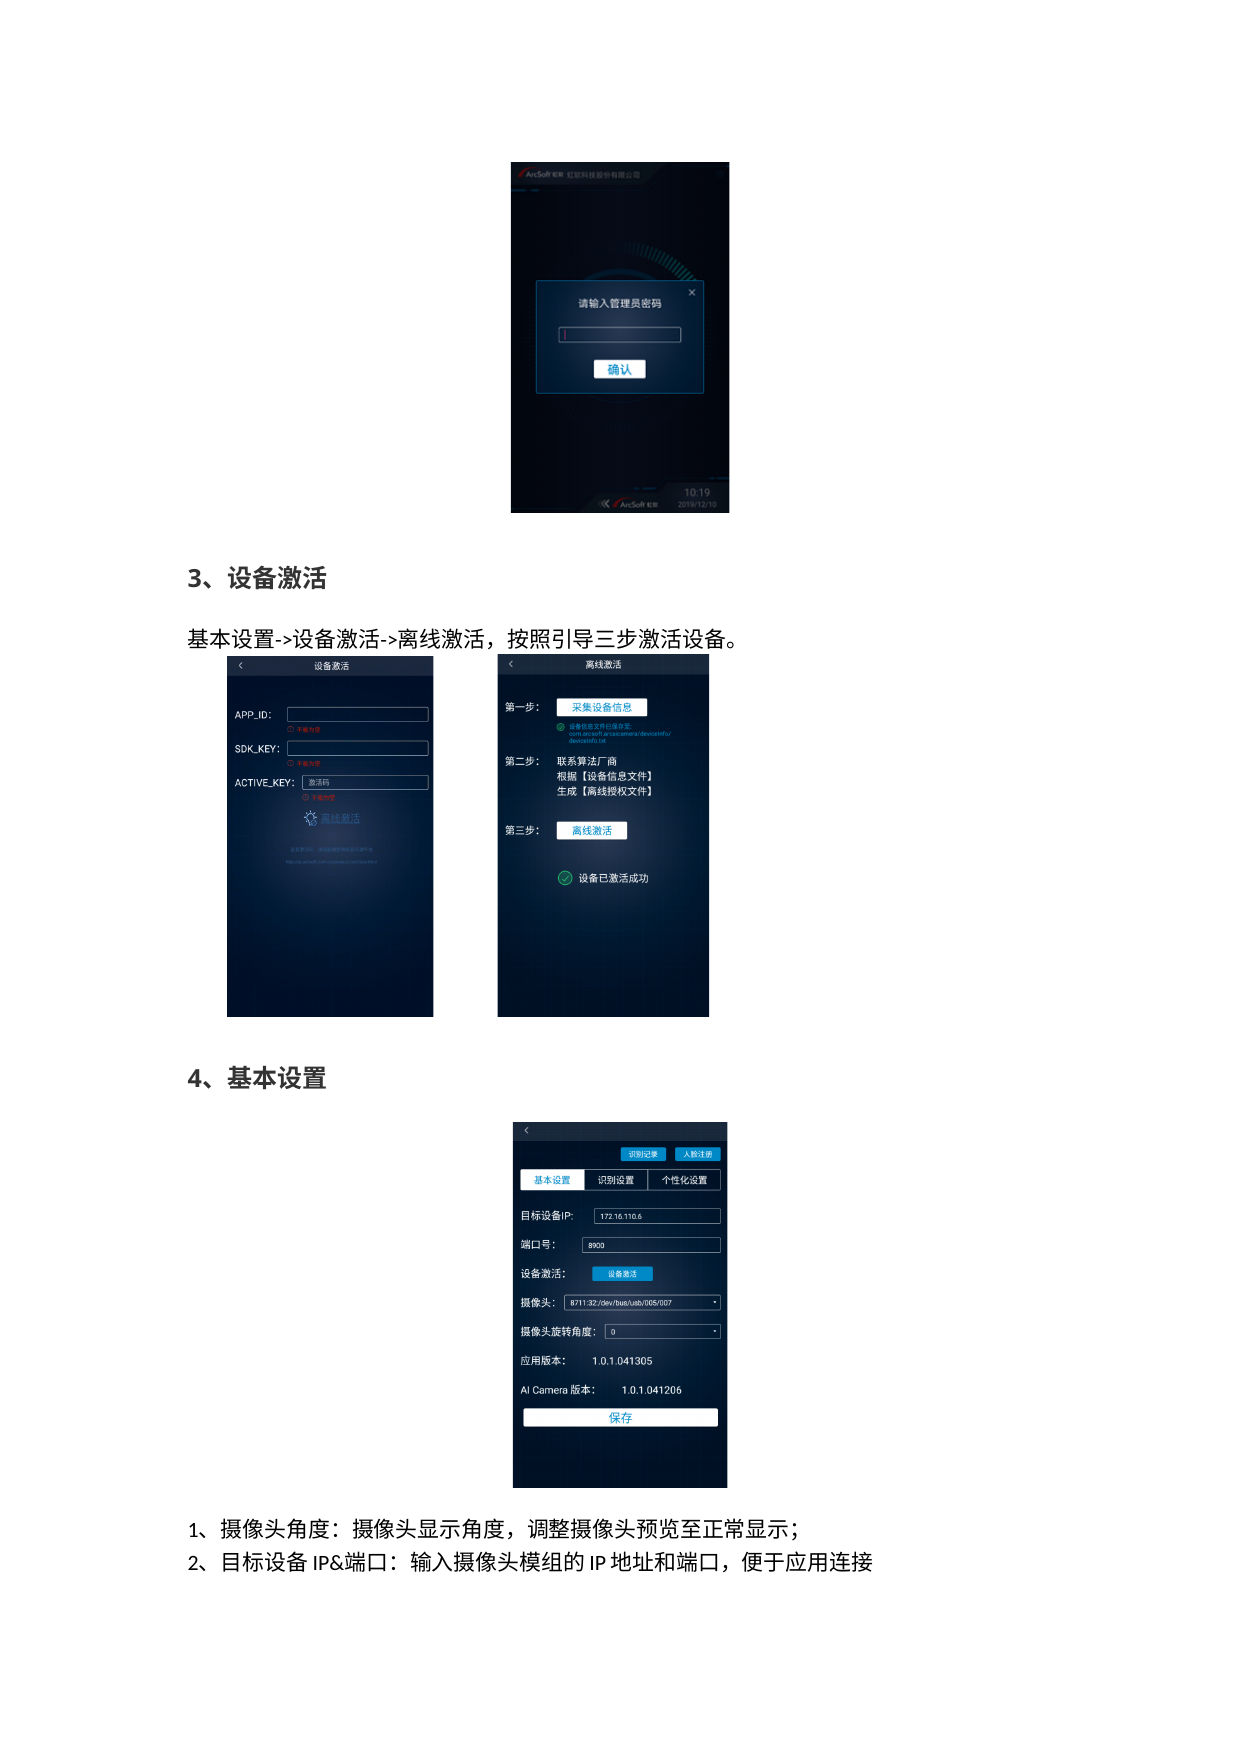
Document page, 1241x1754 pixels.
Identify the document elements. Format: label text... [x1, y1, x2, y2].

text 3、设备激活 [187, 544, 1053, 609]
picture [510, 162, 730, 513]
picture [227, 656, 434, 1017]
text 1、摄像头角度：摄像头显示角度，调整摄像头预览至正常显示； [187, 1512, 1053, 1544]
picture [512, 1122, 728, 1488]
text 4、基本设置 [187, 1044, 1053, 1109]
picture [497, 654, 710, 1017]
text 2、目标设备IP&端口：输入摄像头模组的IP地址和端口，便于应用连接 [187, 1544, 1053, 1577]
text 基本设置->设备激活->离线激活，按照引导三步激活设备。 [187, 622, 1053, 654]
